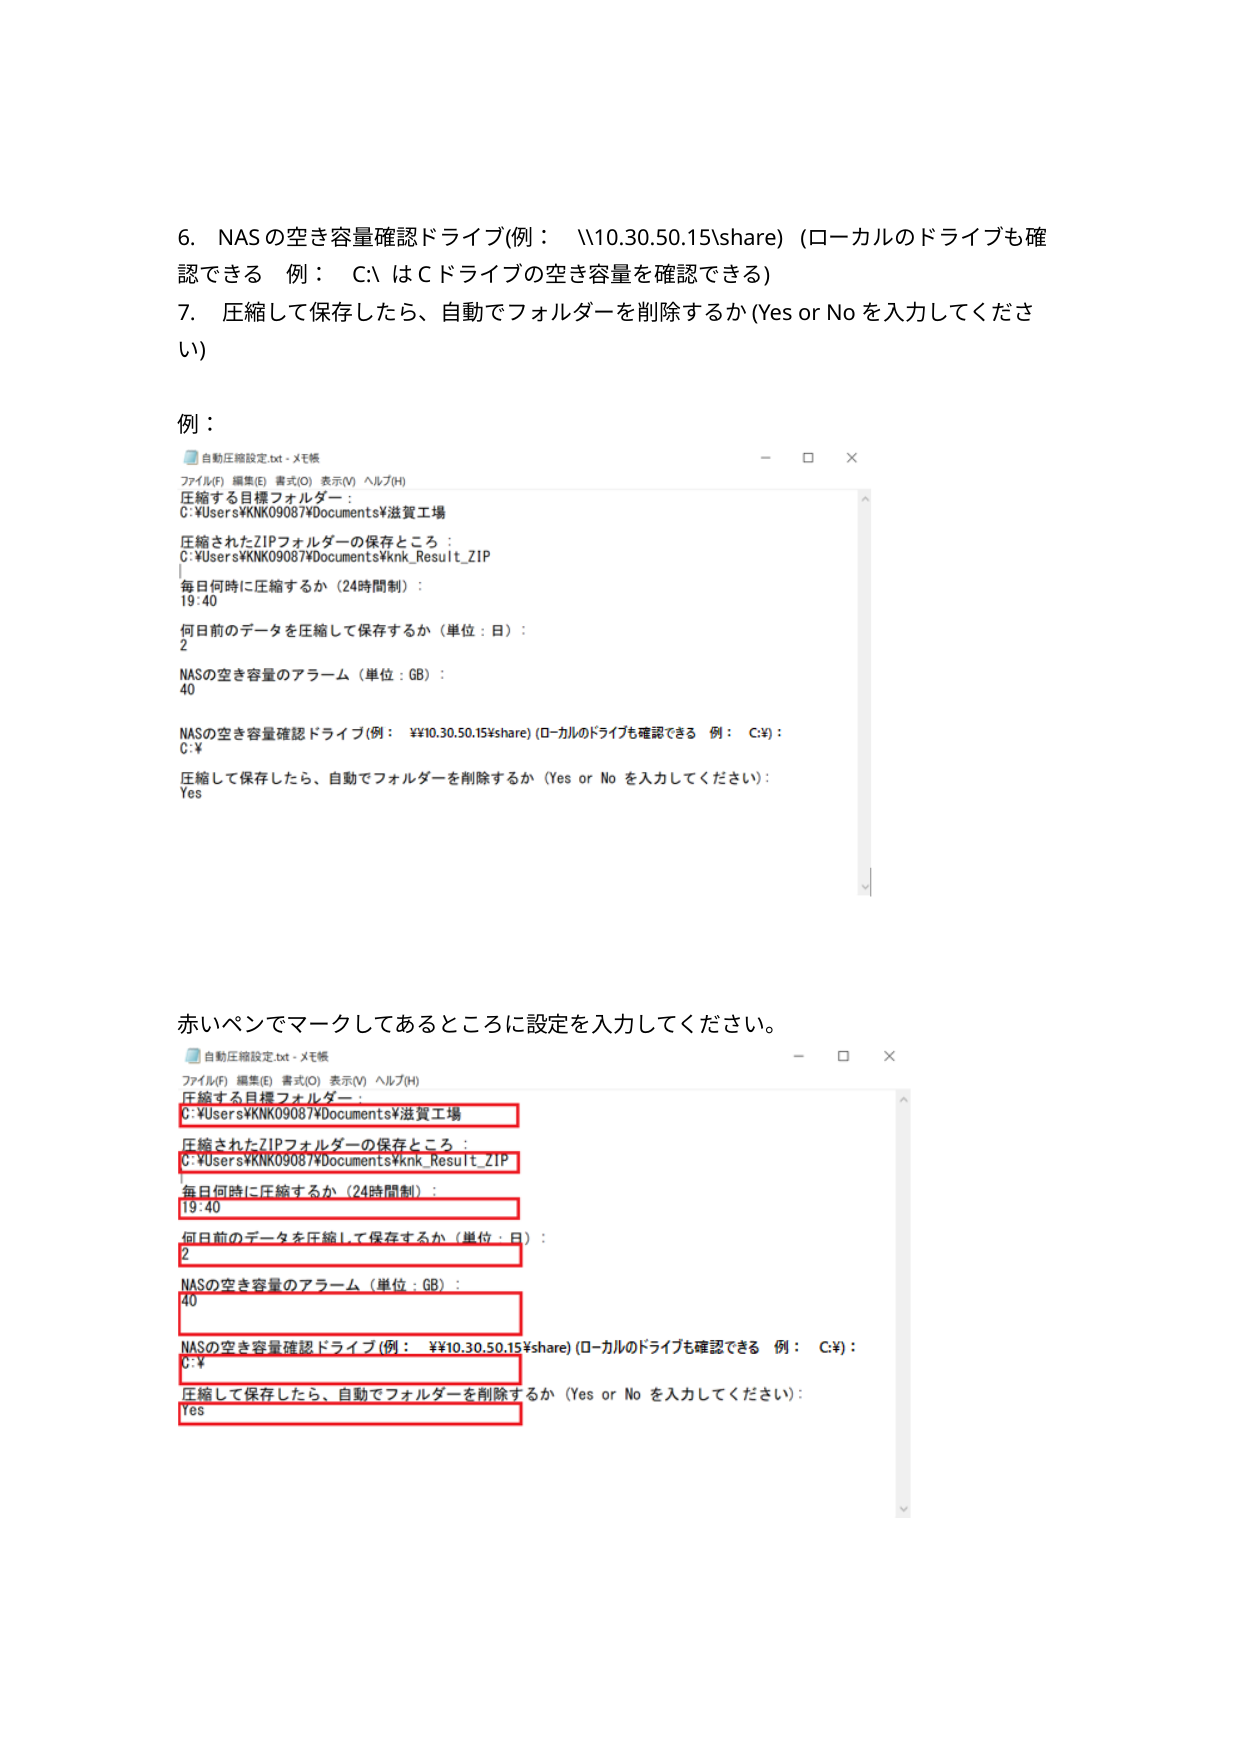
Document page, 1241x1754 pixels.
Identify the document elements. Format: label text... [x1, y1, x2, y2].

text 赤いペンでマークしてあるところに設定を入力してください。 [177, 1004, 1063, 1042]
picture [177, 441, 872, 899]
text 例： [177, 404, 1063, 442]
text 6. NASの空き容量確認ドライブ(例： \\10.30.50.15\share) (ローカルのドライブも確認できる 例： C:\ はCドライブの空き容量を確認できる) [177, 217, 1063, 292]
text 7. 圧縮して保存したら、自動でフォルダーを削除するか (Yes or No を入力してください) [177, 292, 1063, 367]
picture [177, 1041, 912, 1518]
